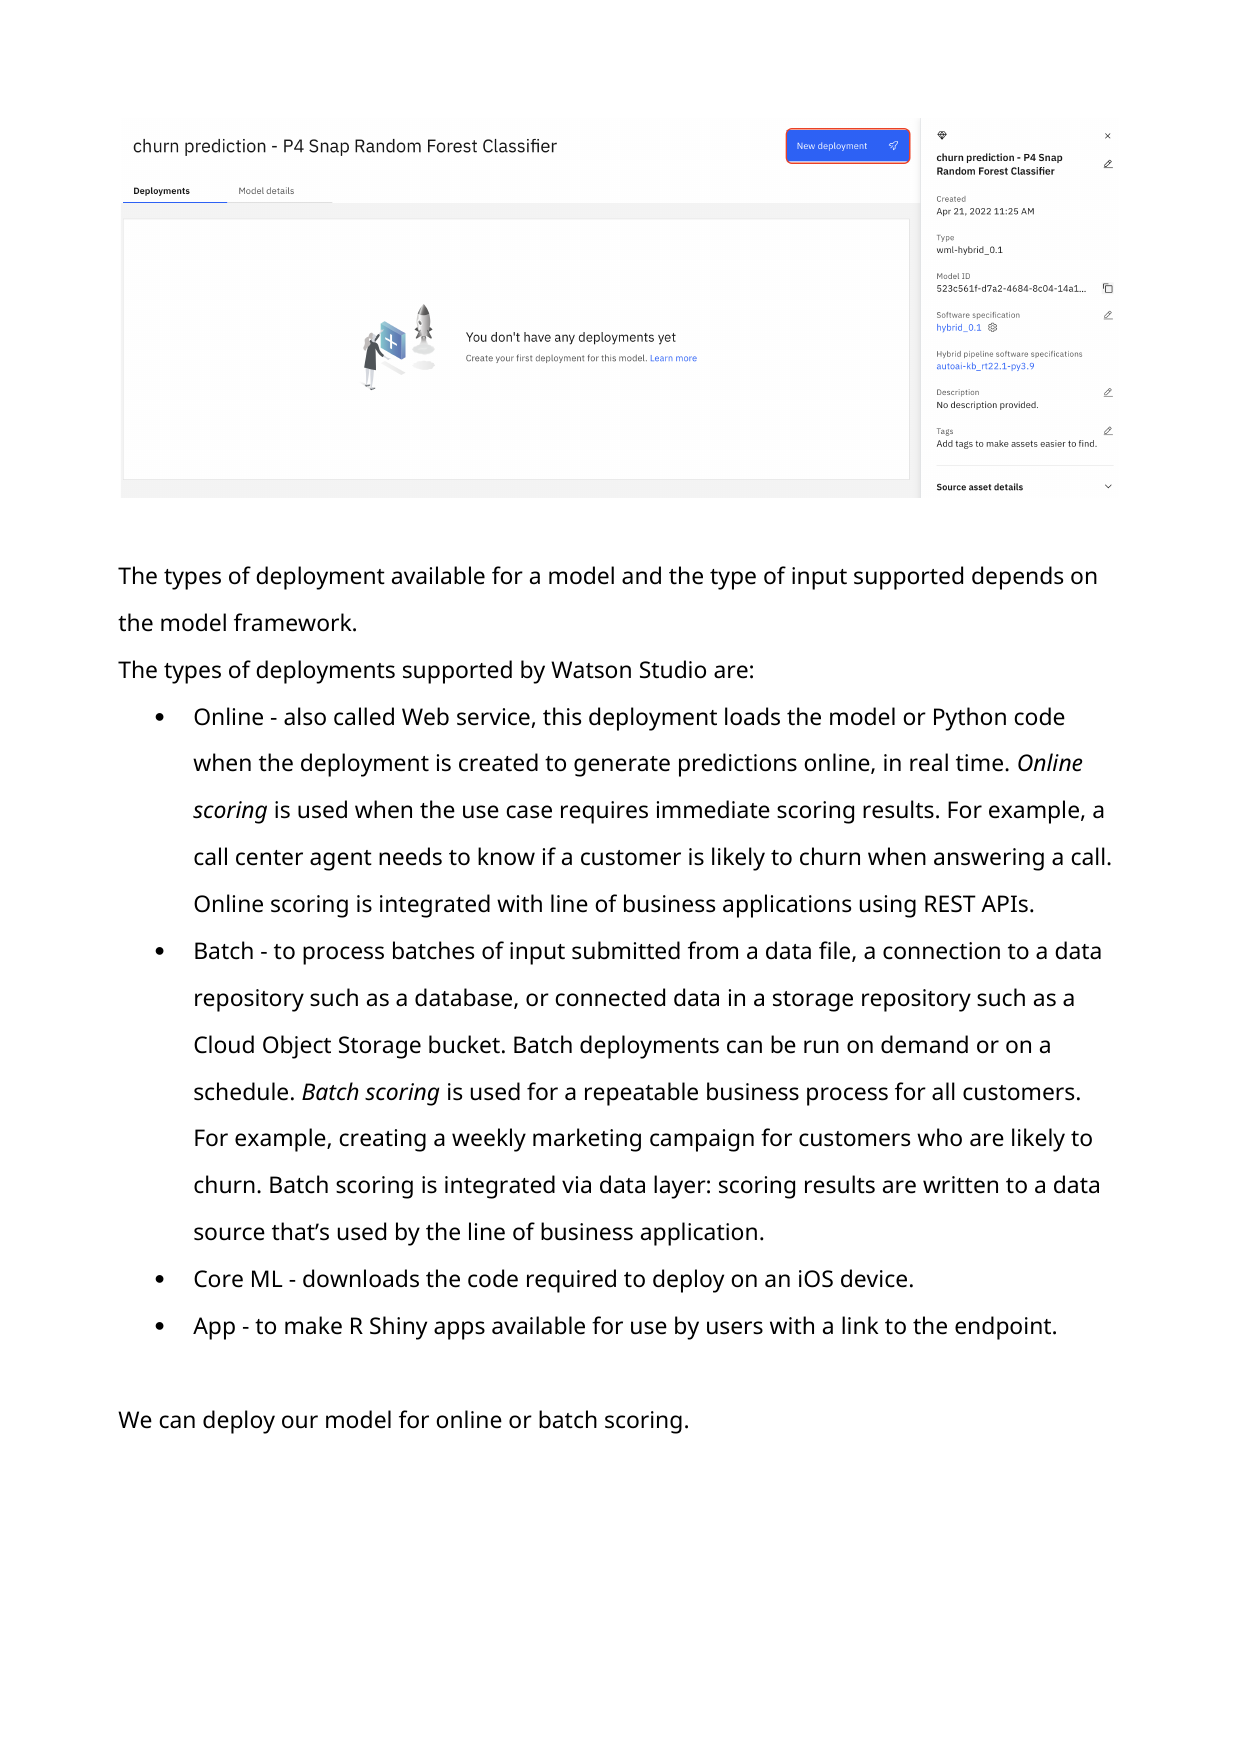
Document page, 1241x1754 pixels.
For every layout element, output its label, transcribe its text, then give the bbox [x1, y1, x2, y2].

picture [120, 118, 1120, 498]
list Batch - to process batches of input submitted from a data file, a connection to a data repository such as a database, or connected data in a storage repository such as a Cloud Object Storage bucket. Batch deployments can be run on demand or on a schedule. Batch scoring is used for a repeatable business process for all customers. For example, creating a weekly marketing campaign for customers who are likely to churn. Batch scoring is integrated via data layer: scoring results are written to a data source that’s used by the line of business application. [156, 935, 1122, 1247]
text The types of deployment available for a model and the type of input supported depends on the model framework. [118, 560, 1122, 638]
list Core ML - downloads the code required to deploy on an iOS device. [156, 1263, 1122, 1294]
text We can deploy our model for online or batch scoring. [118, 1404, 1122, 1435]
list App - to make R Shiny apps available for use by users with a link to the endpoint. [156, 1310, 1122, 1341]
text The types of deployments supported by Watson Studio are: [118, 654, 1122, 685]
list Online - also called Web service, this deployment loads the model or Python code when the deployment is created to generate predictions online, in real time. Online scoring is used when the use case requires immediate scoring results. For example, a call center agent needs to know if a customer is likely to churn when answering a call. Online scoring is integrated with line of business applications using REST APIs. [156, 701, 1122, 919]
